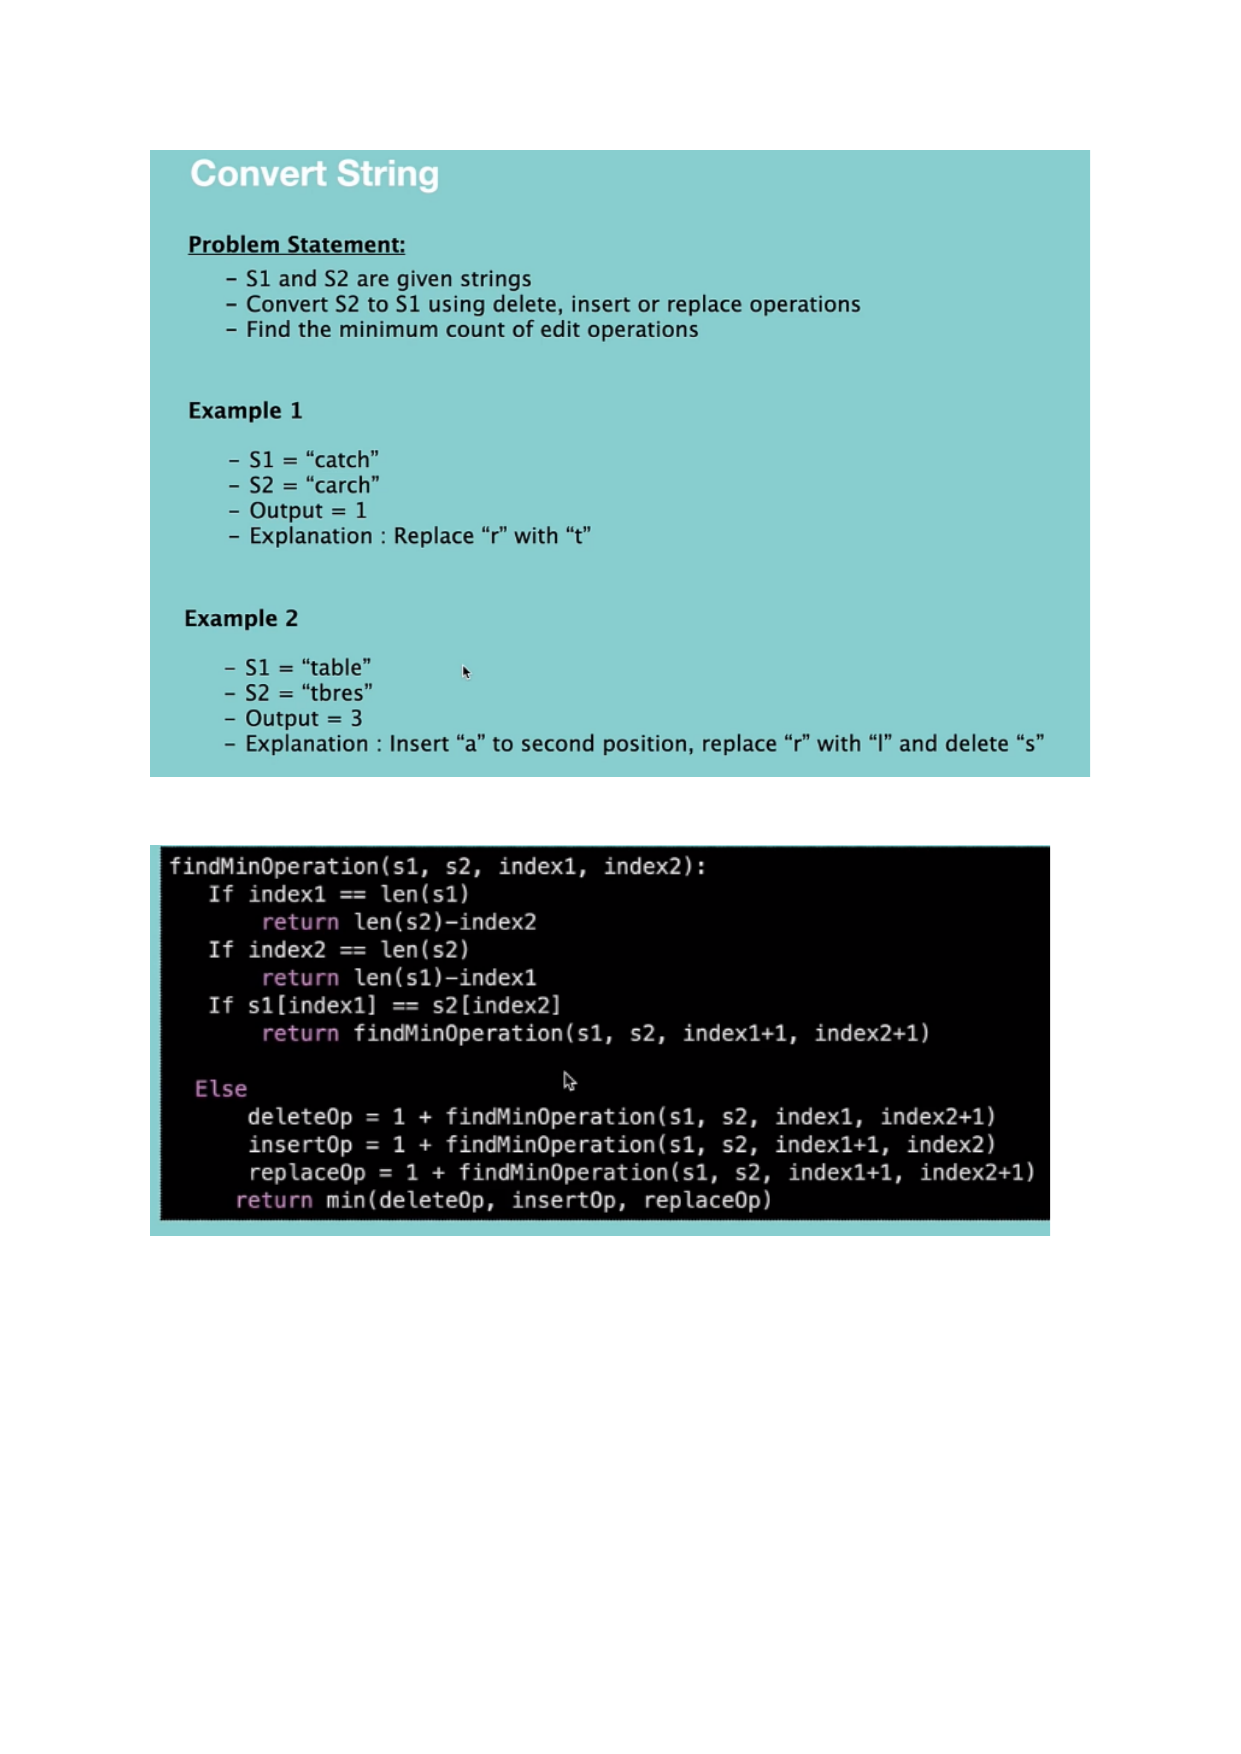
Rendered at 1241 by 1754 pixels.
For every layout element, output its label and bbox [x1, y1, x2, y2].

picture [150, 845, 1050, 1236]
picture [150, 150, 1091, 777]
